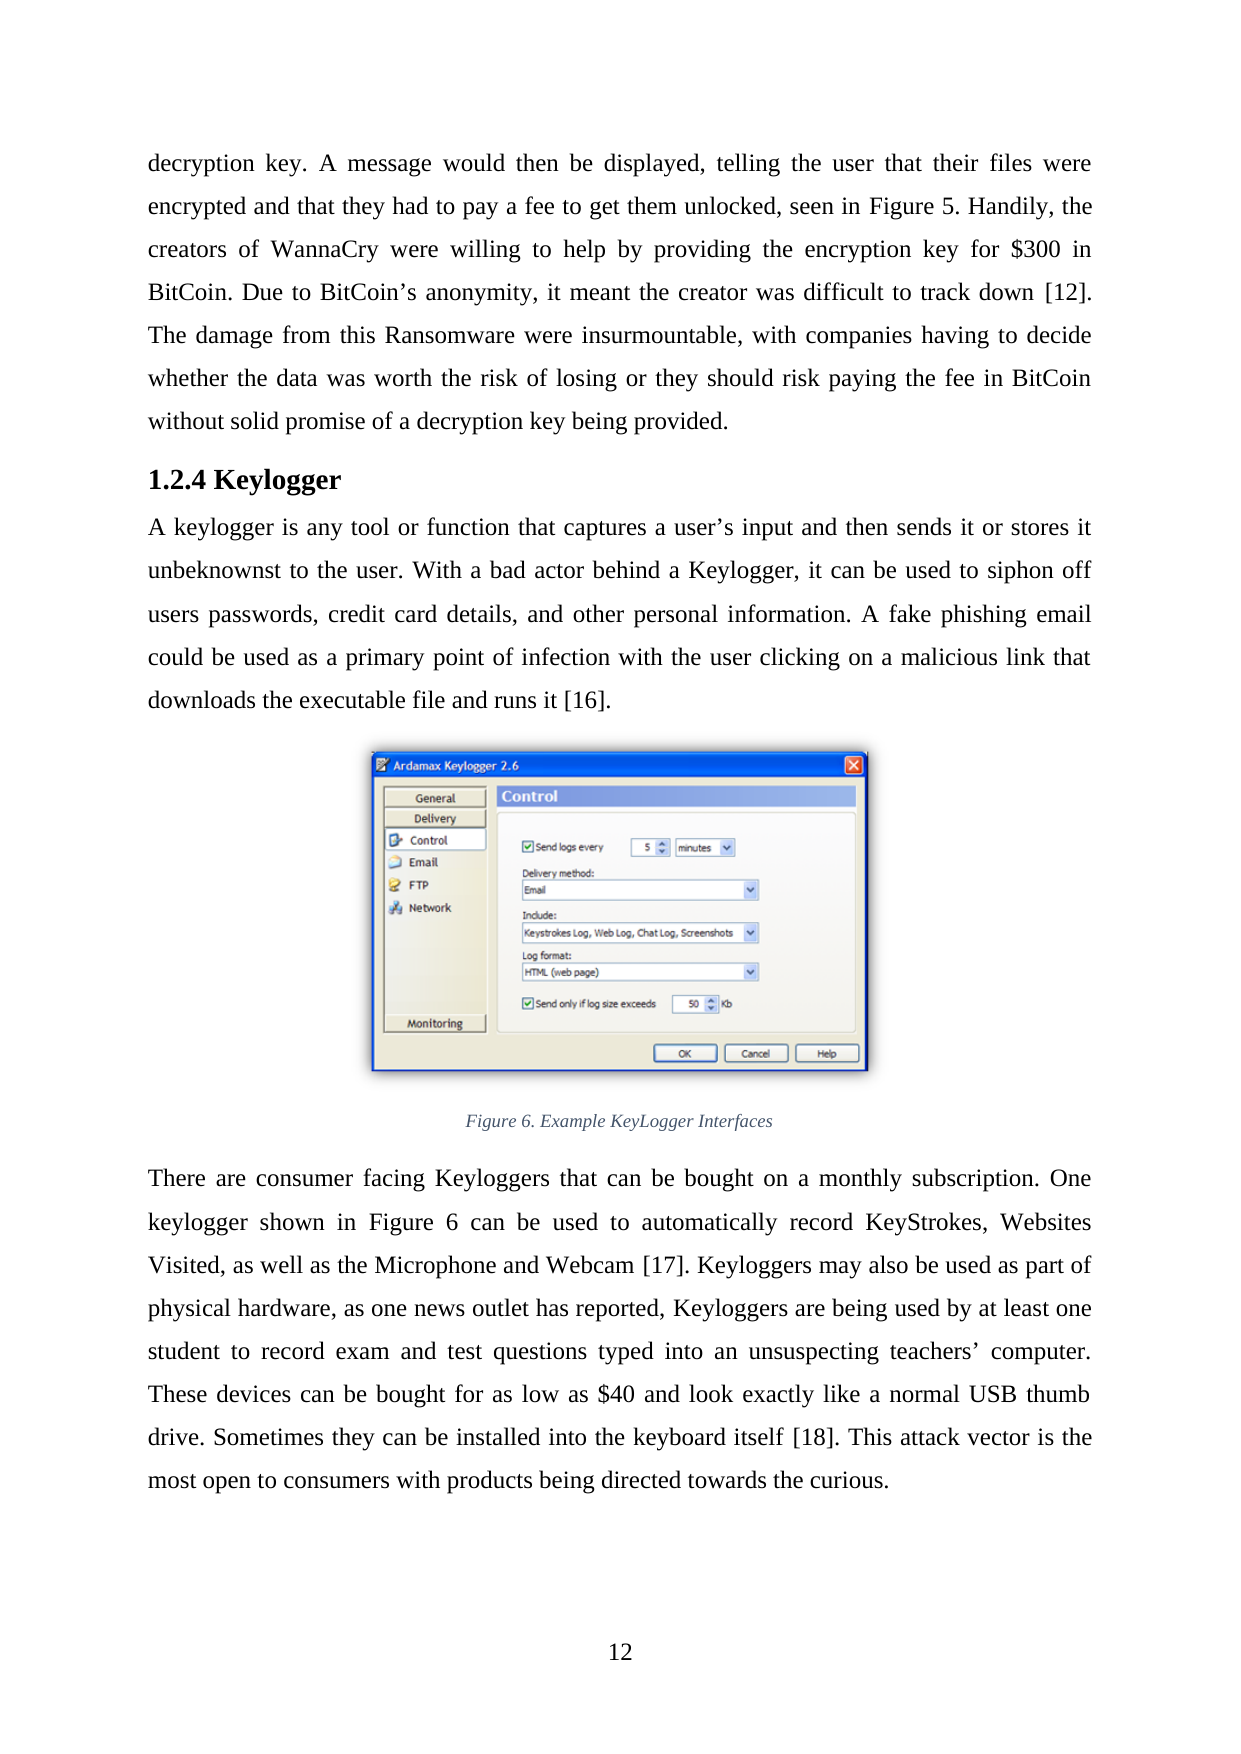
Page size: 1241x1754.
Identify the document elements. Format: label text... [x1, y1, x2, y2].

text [148, 148, 1092, 435]
subtitle 1.2.4 Keylogger [148, 462, 1092, 496]
picture [347, 728, 893, 1096]
text A keylogger is any tool or function that captures a user’s input and then sends it or stores it unbeknownst to the user. With a bad actor behind a Keylogger, it can be used to siphon off users passwords, credit card details, and other personal information. A fake phishing email could be used as a primary point of infection with the user clicking on a malicious link that downloads the executable file and runs it . [148, 512, 1092, 714]
text There are consumer facing Keyloggers that can be bought on a monthly subscription. One keylogger shown in Figure 6 can be used to automatically record KeyStrokes, Websites Visited, as well as the Microphone and Webcam . Keyloggers may also be used as part of physical hardware, as one news outlet has reported, Keyloggers are being used by at least one student to record exam and test questions typed into an unsuspecting teachers’ computer. These devices can be bought for as low as $40 and look exactly like a normal USB thumb drive. Sometimes they can be installed into the keyboard itself . This attack vector is the most open to consumers with products being directed towards the curious. [148, 1163, 1092, 1494]
text Figure 6. Example KeyLogger Interfaces [148, 1110, 1092, 1132]
